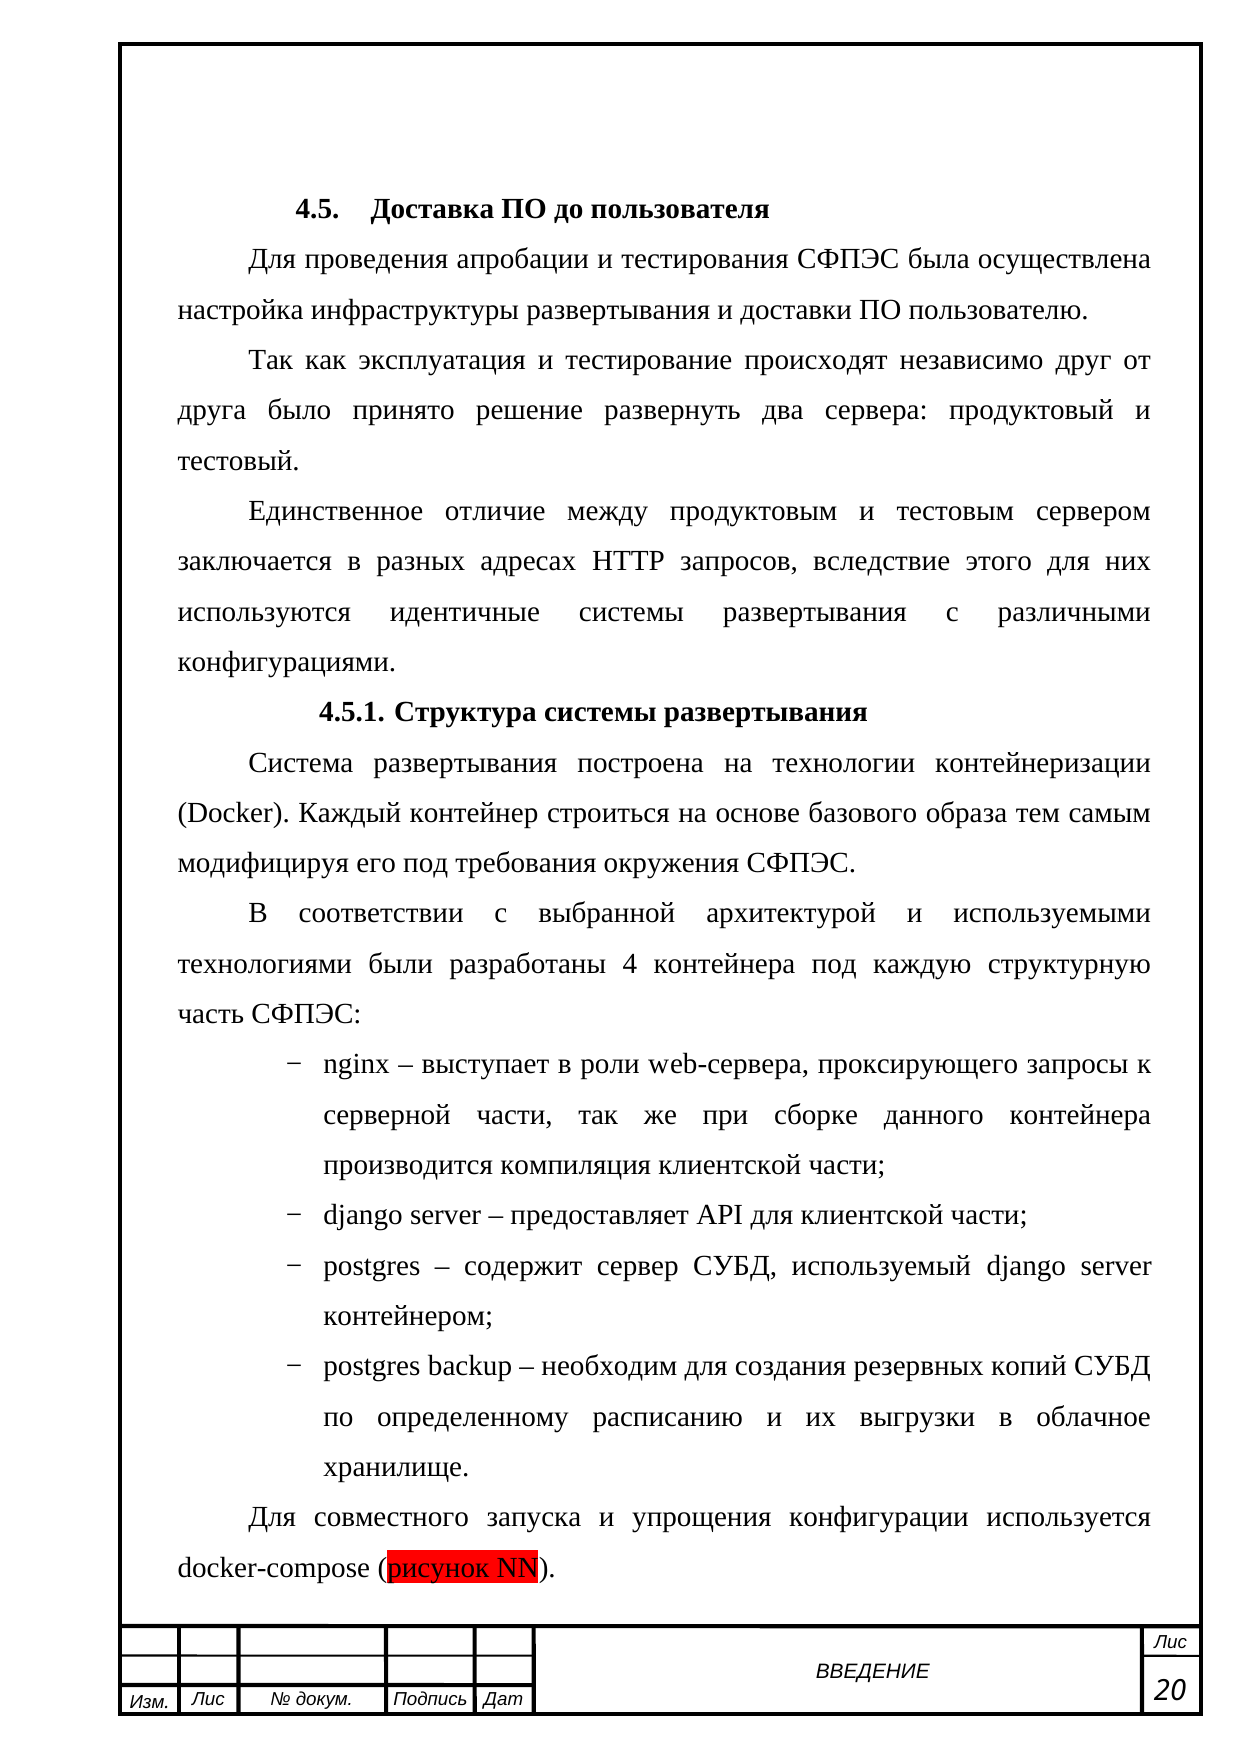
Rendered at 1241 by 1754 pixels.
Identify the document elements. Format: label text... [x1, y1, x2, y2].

list postgres backup – необходим для создания резервных копий СУБД по определенному расписанию и их выгрузки в облачное хранилище. [286, 1348, 1152, 1483]
list django server – предоставляет API для клиентской части; [286, 1197, 1152, 1231]
list Доставка ПО до пользователя [295, 191, 1152, 225]
text Так как эксплуатация и тестирование происходят независимо друг от друга было принято решение развернуть два сервера: продуктовый и тестовый. [177, 342, 1152, 476]
text Единственное отличие между продуктовым и тестовым сервером заключается в разных адресах HTTP запросов, вследствие этого для них используются идентичные системы развертывания с различными конфигурациями. [177, 493, 1152, 678]
list nginx – выступает в роли web-cервера, проксирующего запросы к серверной части, так же при сборке данного контейнера производится компиляция клиентской части; [286, 1047, 1152, 1181]
list postgres – содержит сервер СУБД, используемый django server контейнером; [286, 1248, 1152, 1332]
text Для проведения апробации и тестирования СФПЭС была осуществлена настройка инфраструктуры развертывания и доставки ПО пользователю. [177, 242, 1152, 325]
text Для совместного запуска и упрощения конфигурации используется docker-compose (рисунок NN). [177, 1499, 1152, 1583]
text В соответствии с выбранной архитектурой и используемыми технологиями были разработаны 4 контейнера под каждую структурную часть СФПЭС: [177, 896, 1152, 1030]
text Система развертывания построена на технологии контейнеризации (Docker). Каждый контейнер строиться на основе базового образа тем самым модифицируя его под требования окружения СФПЭС. [177, 745, 1152, 879]
list Структура системы развертывания [319, 694, 1152, 728]
